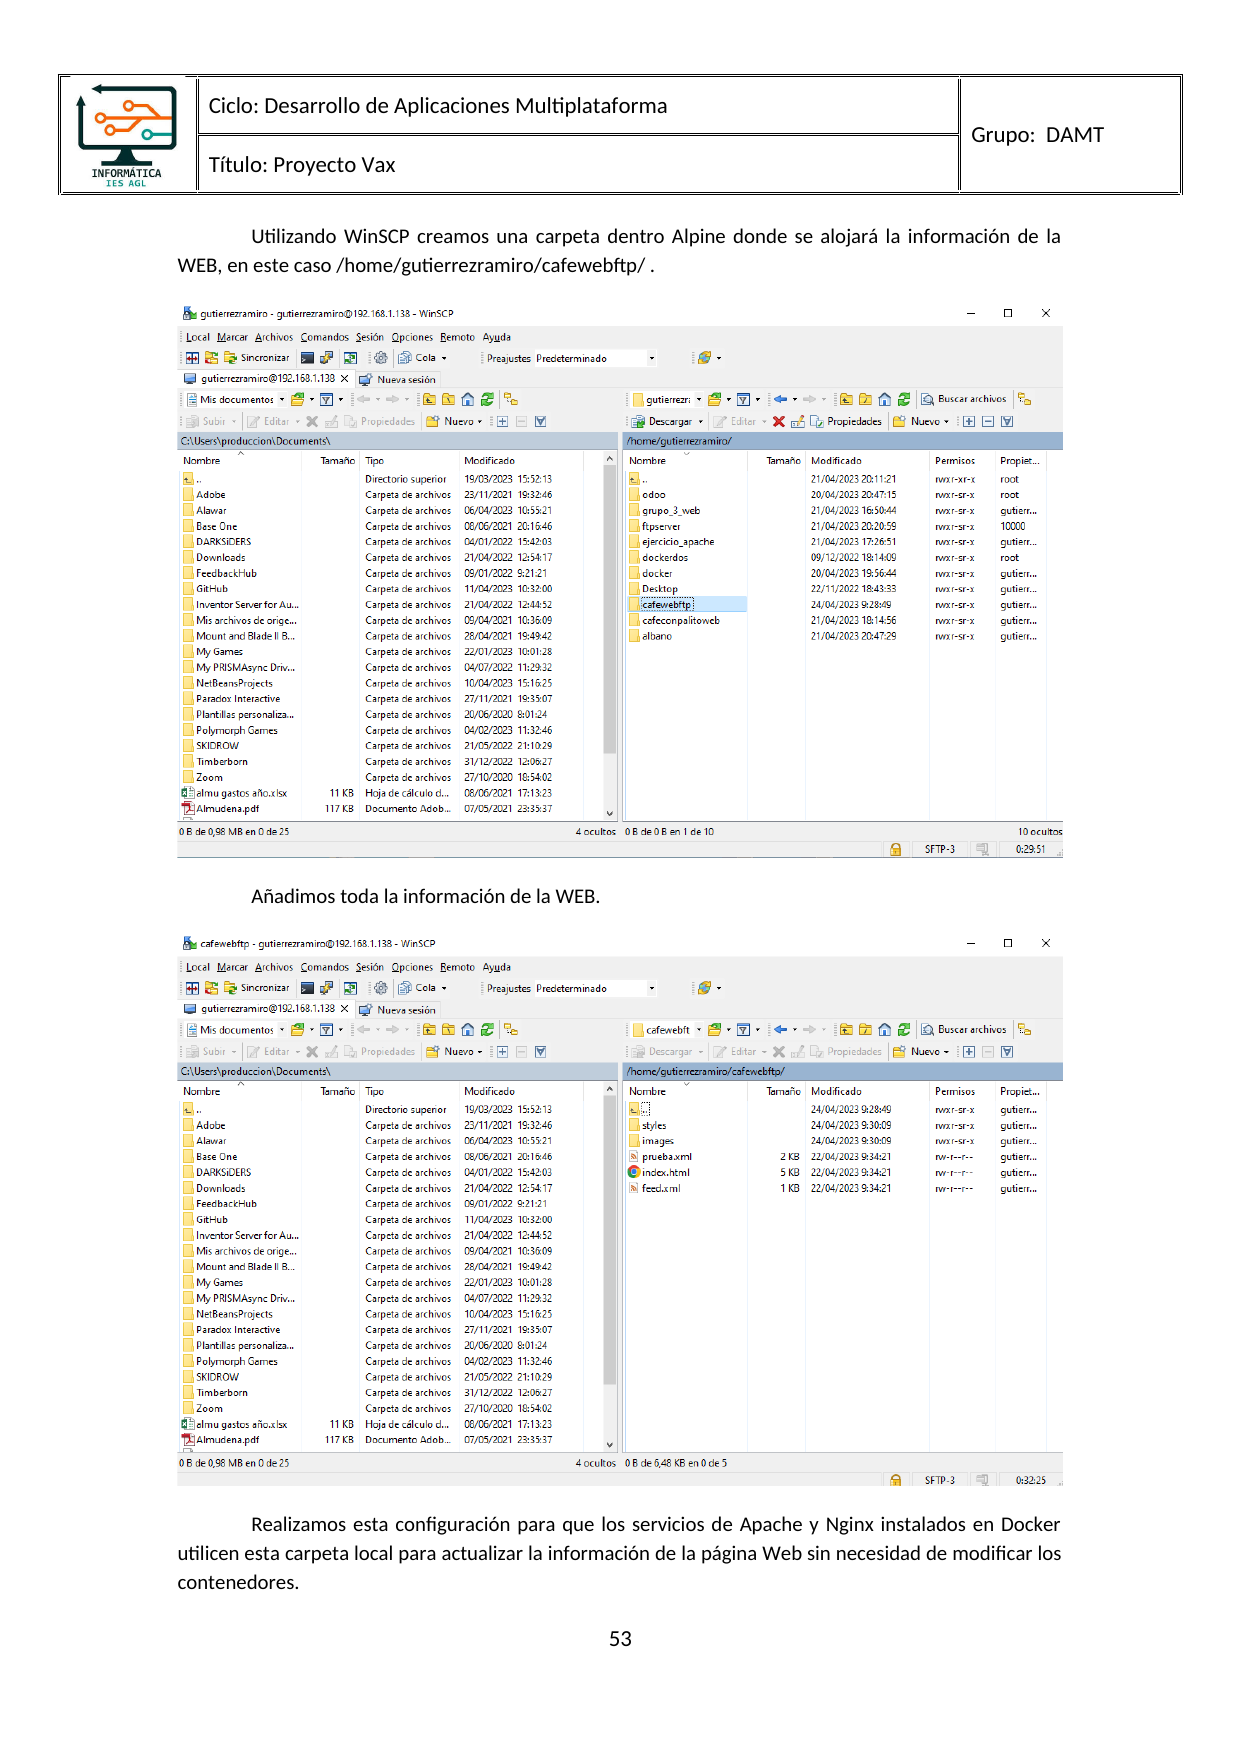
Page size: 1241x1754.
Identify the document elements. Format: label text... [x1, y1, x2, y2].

picture [177, 932, 1063, 1486]
picture [70, 76, 186, 192]
text Realizamos esta configuración para que los servicios de Apache y Nginx instalados en Docker utilicen esta carpeta local para actualizar la información de la página Web sin necesidad de modificar los contenedores. [177, 1511, 1063, 1595]
picture [177, 302, 1063, 858]
text Añadimos toda la información de la WEB. [177, 883, 1063, 908]
text Utilizando WinSCP creamos una carpeta dentro Alpine donde se alojará la información de la WEB, en este caso /home/gutierrezramiro/cafewebftp/ . [177, 223, 1063, 278]
